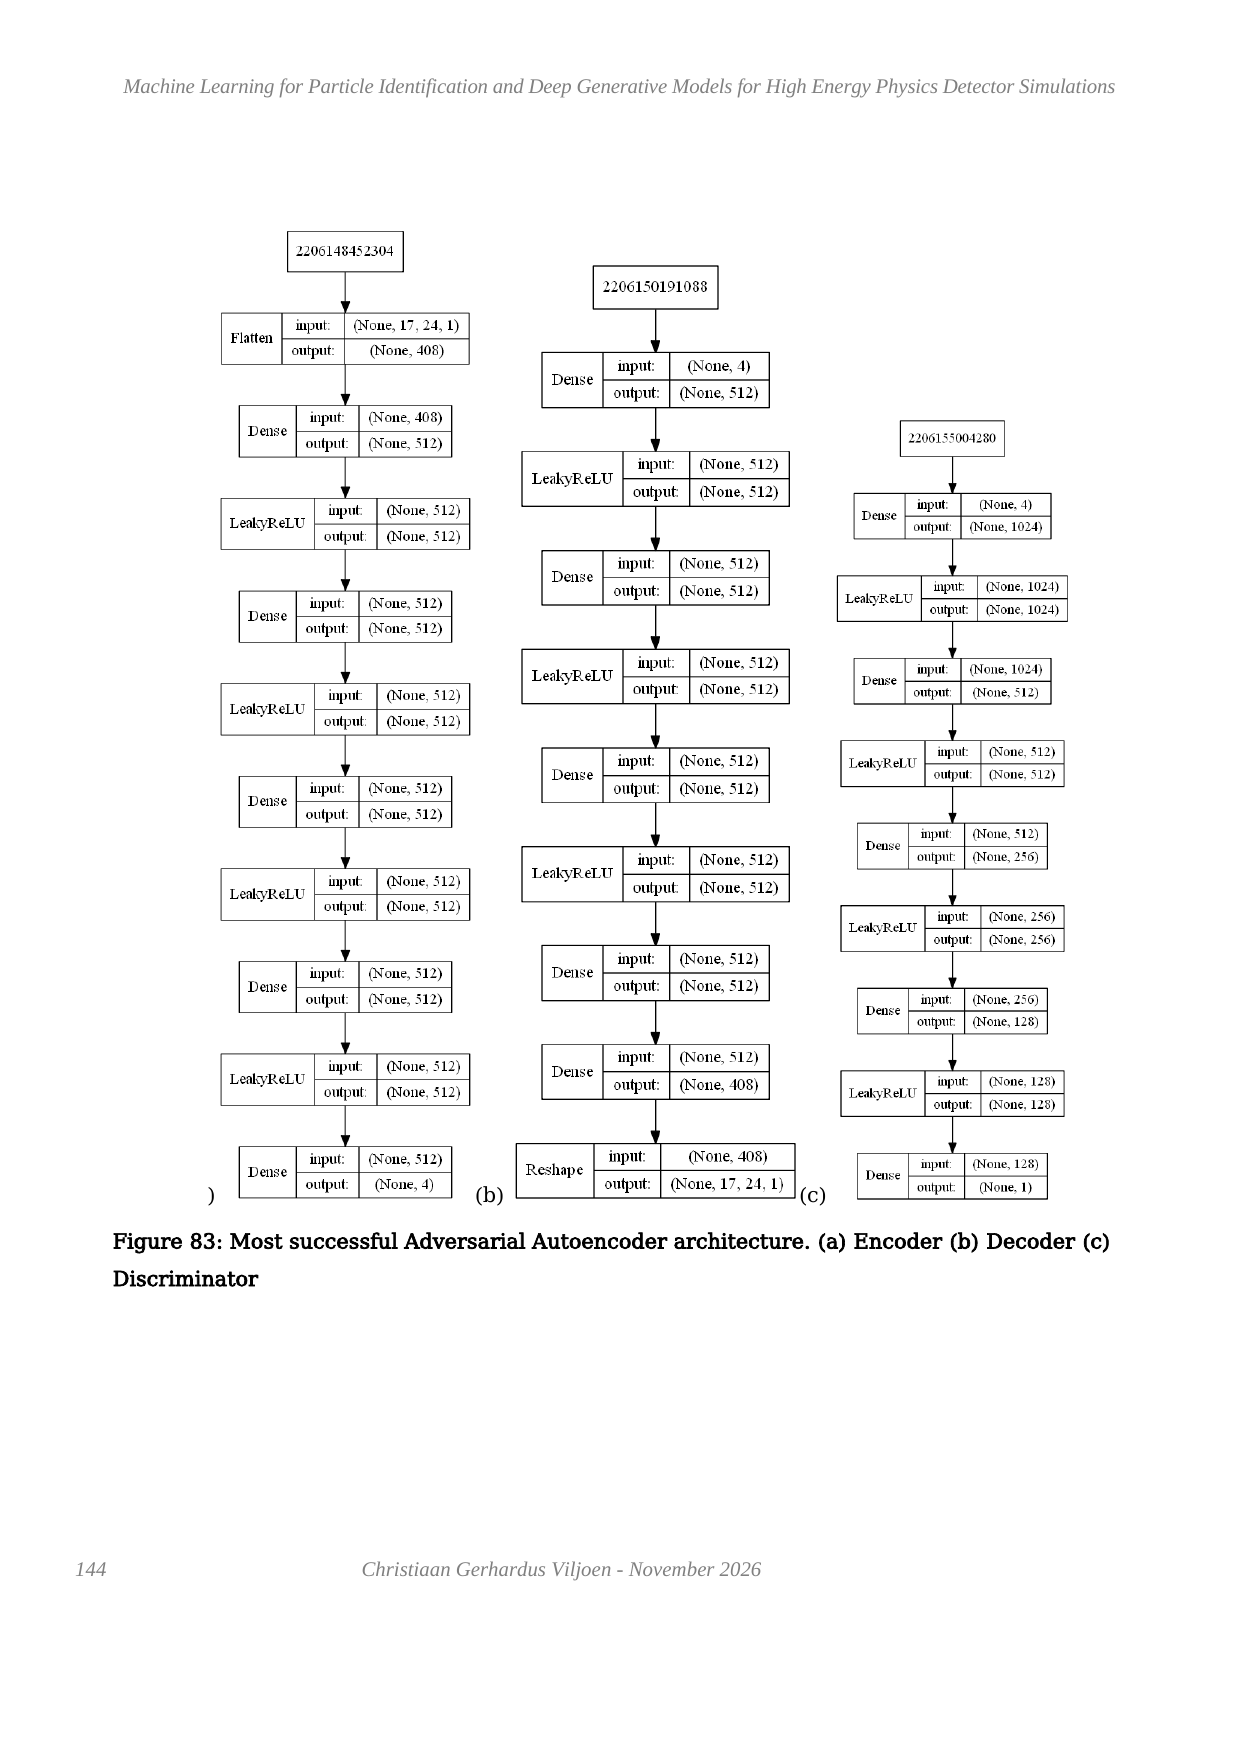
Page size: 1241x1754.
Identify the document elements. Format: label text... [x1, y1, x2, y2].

picture [833, 416, 1071, 1203]
picture [216, 226, 474, 1203]
picture [511, 261, 798, 1203]
text Figure 83: Most successful Adversarial Autoencoder architecture. (a) Encoder (b) Decoder (c) Discriminator [112, 1228, 1165, 1290]
